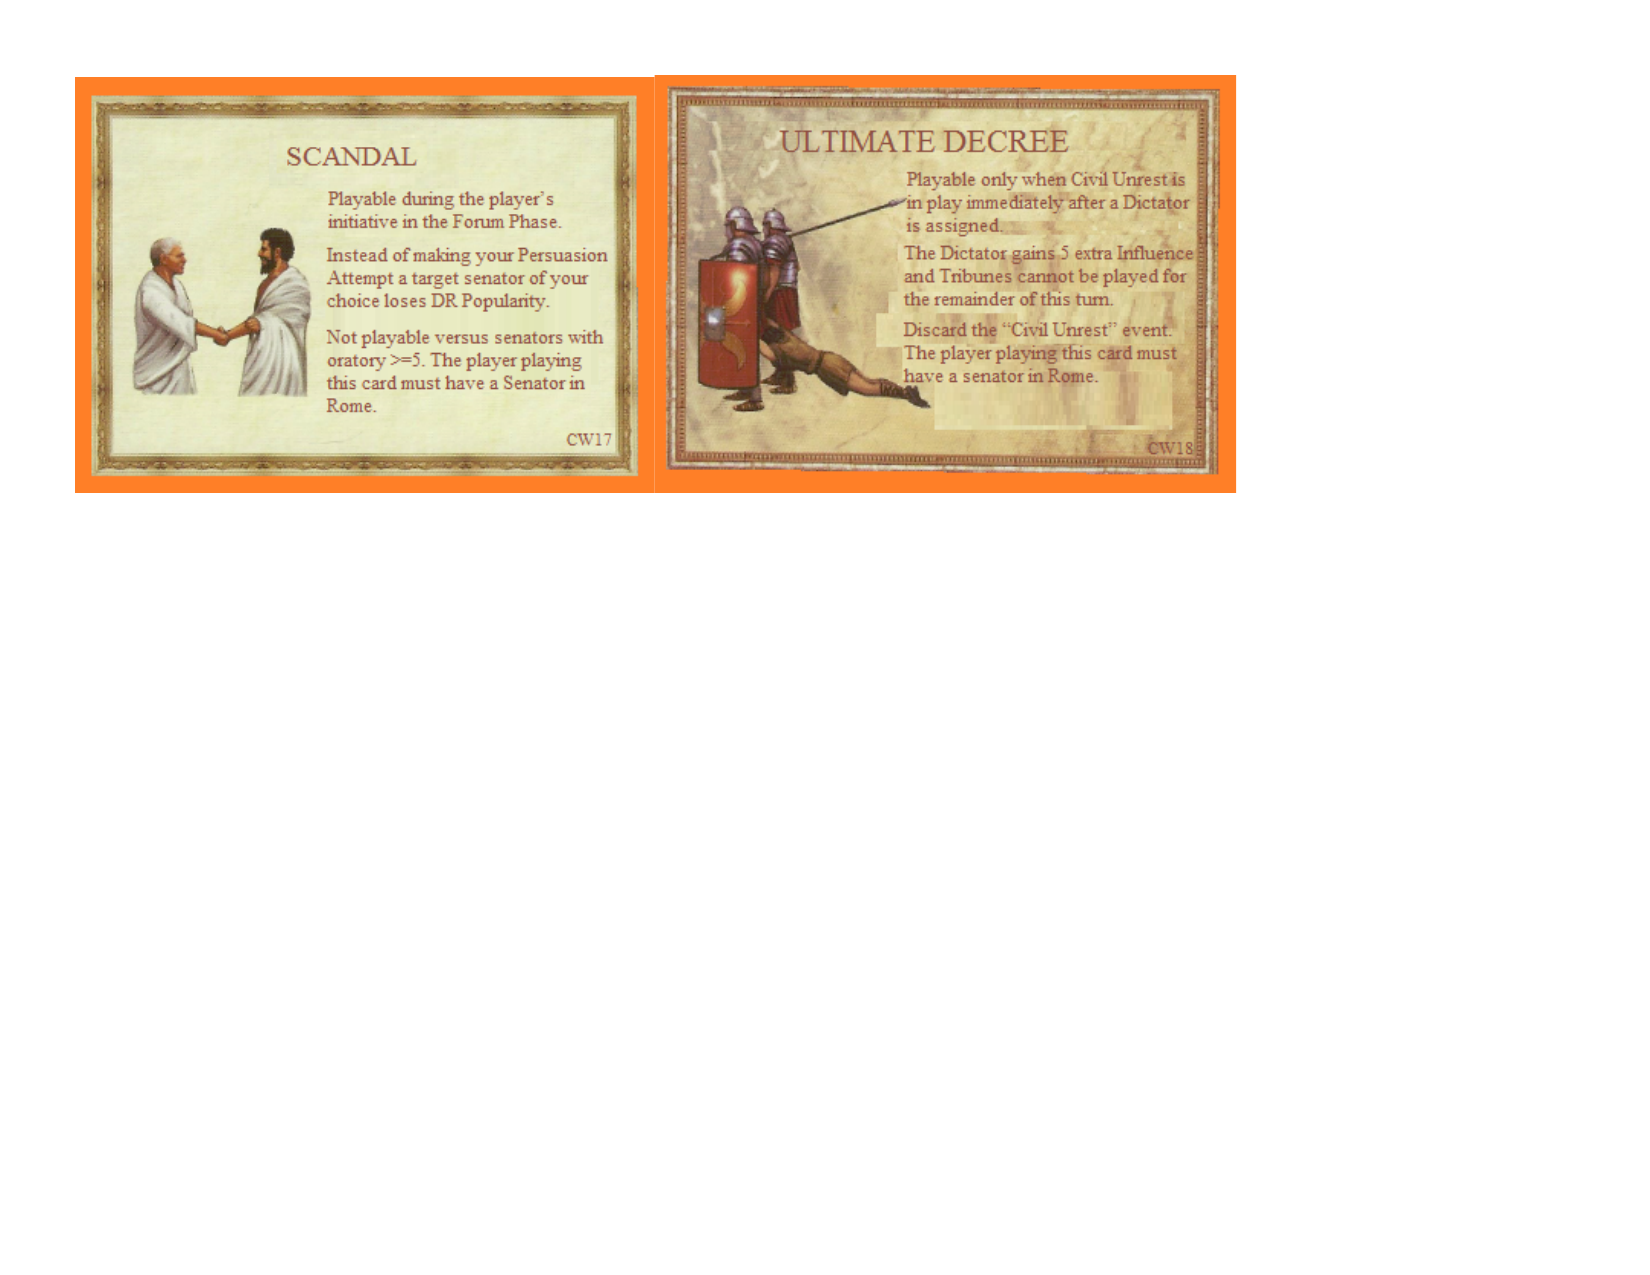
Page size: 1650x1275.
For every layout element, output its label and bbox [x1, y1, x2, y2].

picture [75, 75, 1237, 493]
